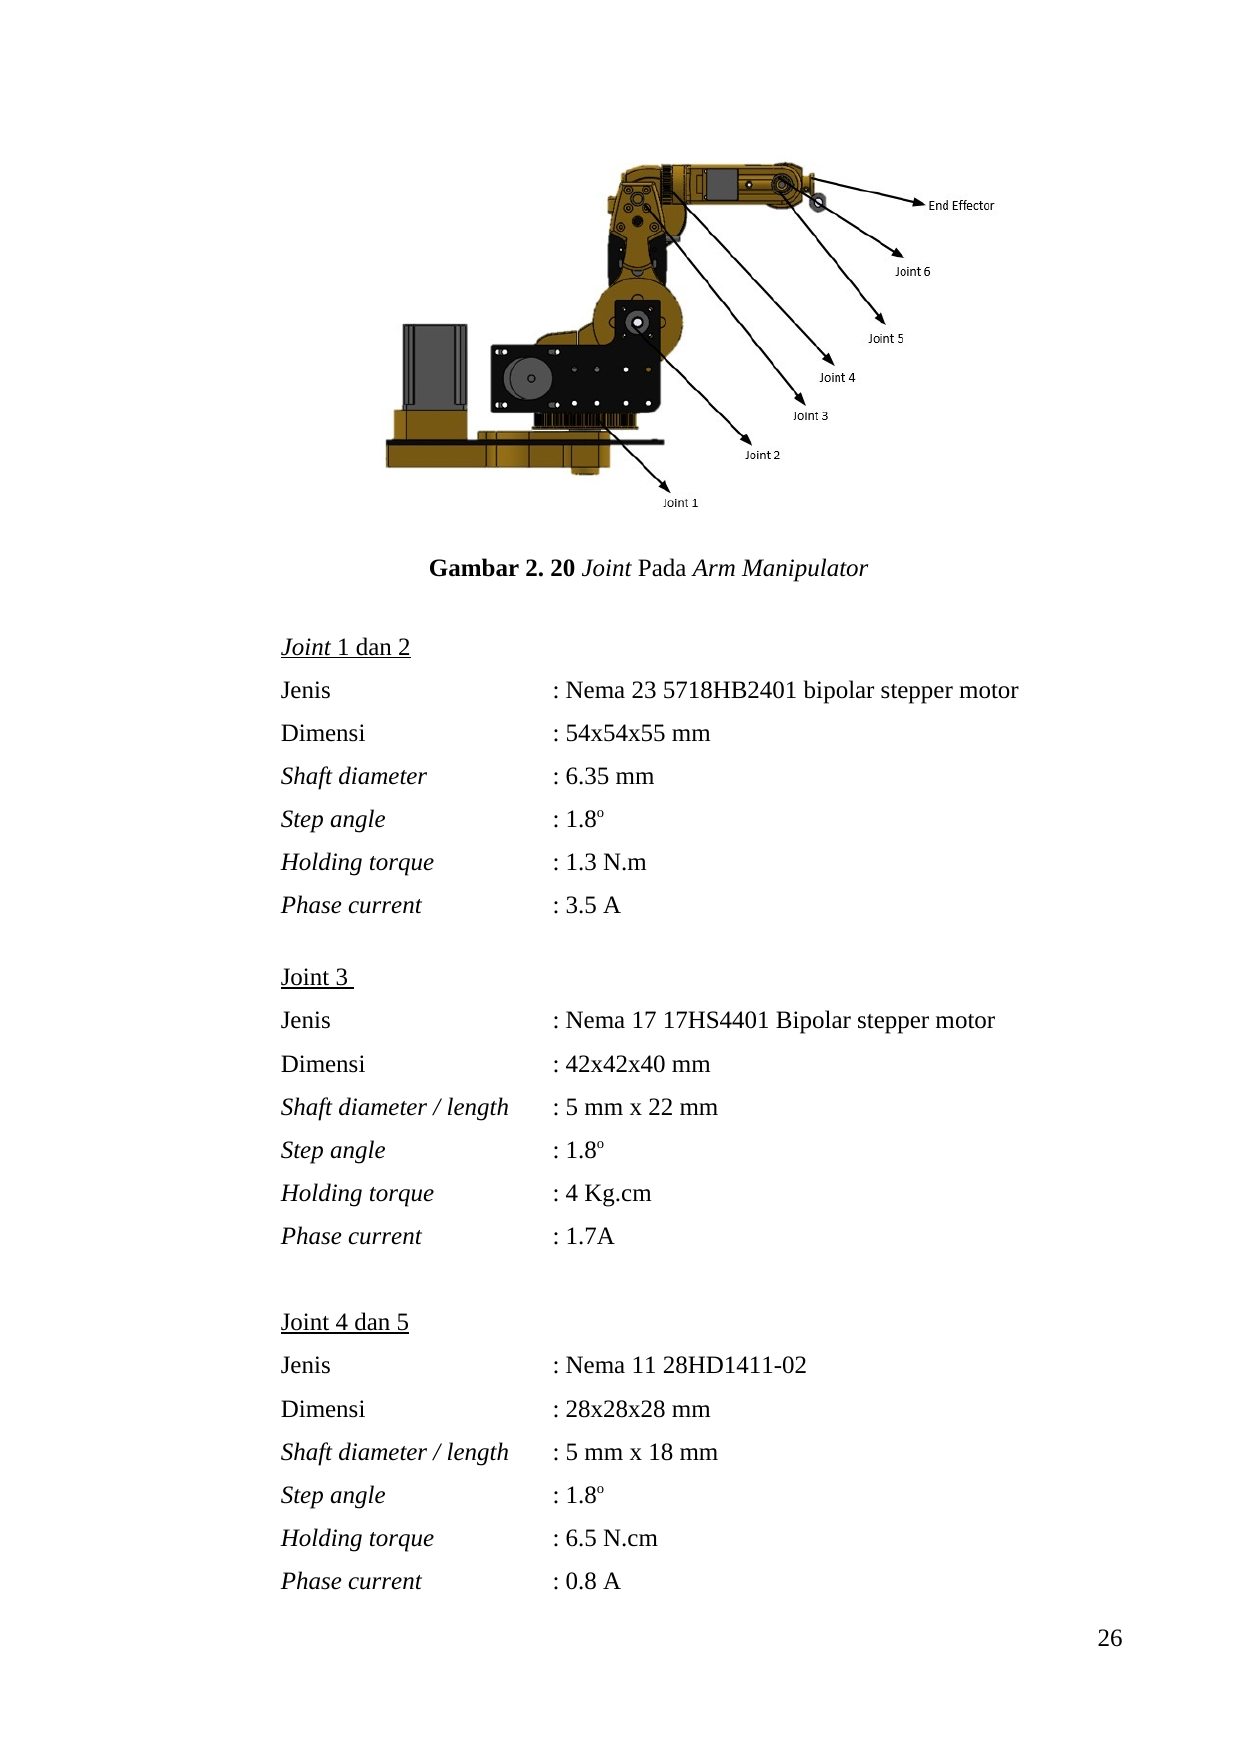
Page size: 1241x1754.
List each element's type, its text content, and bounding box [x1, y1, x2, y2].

list Dimensi : 28x28x28 mm [281, 1394, 1122, 1422]
list Step angle : 1.8o [281, 804, 1122, 833]
list Phase current : 0.8 A [281, 1566, 1122, 1595]
list Phase current : 3.5 A [281, 891, 1122, 919]
list Jenis : Nema 17 17HS4401 Bipolar stepper motor [281, 1006, 1122, 1034]
list Dimensi : 54x54x55 mm [281, 718, 1122, 747]
list Holding torque : 4 Kg.cm [281, 1178, 1122, 1207]
list Joint 4 dan 5 [281, 1307, 1122, 1336]
list Holding torque : 1.3 N.m [281, 847, 1122, 876]
list Shaft diameter : 6.35 mm [281, 761, 1122, 790]
list Shaft diameter / length : 5 mm x 22 mm [281, 1092, 1122, 1121]
list Step angle : 1.8o [281, 1480, 1122, 1509]
list Joint 1 dan 2 [281, 632, 1122, 661]
list Jenis : Nema 23 5718HB2401 bipolar stepper motor [281, 675, 1122, 704]
list Joint 3 [281, 962, 1122, 991]
list Dimensi : 42x42x40 mm [281, 1049, 1122, 1077]
list Phase current : 1.7A [281, 1221, 1122, 1250]
list Shaft diameter / length : 5 mm x 18 mm [281, 1437, 1122, 1466]
text Gambar 2. 20 Joint Pada Arm Manipulator [177, 553, 1122, 582]
list Step angle : 1.8o [281, 1135, 1122, 1164]
list Jenis : Nema 11 28HD1411-02 [281, 1351, 1122, 1379]
list Holding torque : 6.5 N.cm [281, 1523, 1122, 1552]
picture [364, 147, 1010, 523]
